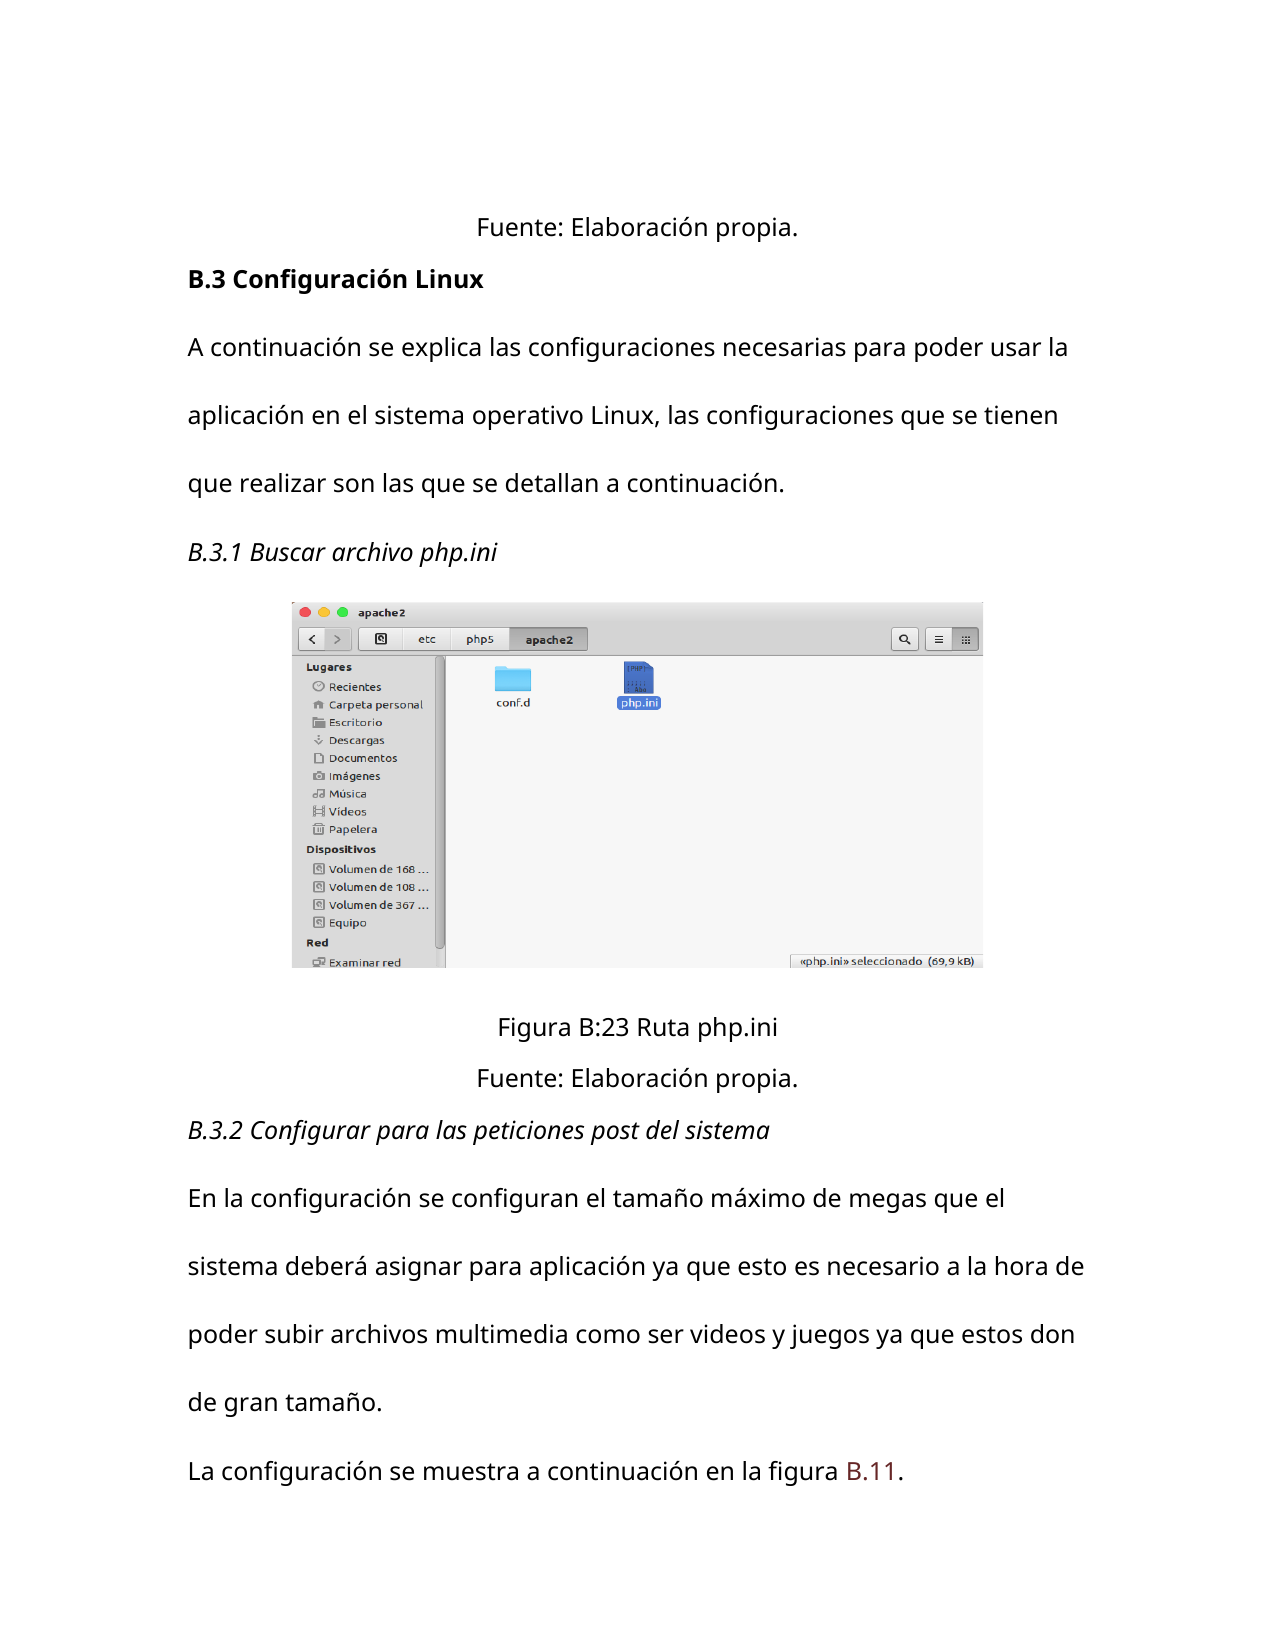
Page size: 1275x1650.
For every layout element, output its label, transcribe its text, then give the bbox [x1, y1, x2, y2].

subtitle B.3 Configuración Linux [187, 262, 1087, 296]
subtitle B.3.2 Configurar para las peticiones post del sistema [187, 1112, 1087, 1147]
text Fuente: Elaboración propia. [187, 1061, 1087, 1095]
text A continuación se explica las configuraciones necesarias para poder usar la aplicación en el sistema operativo Linux, las configuraciones que se tienen que realizar son las que se detallan a continuación. [187, 330, 1087, 500]
text En la configuración se configuran el tamaño máximo de megas que el sistema deberá asignar para aplicación ya que esto es necesario a la hora de poder subir archivos multimedia como ser videos y juegos ya que estos don de gran tamaño. [187, 1181, 1087, 1419]
subtitle B.3.1 Buscar archivo php.ini [187, 534, 1087, 568]
text Fuente: Elaboración propia. [187, 210, 1087, 244]
text La configuración se muestra a continuación en la figura B.11. [187, 1453, 1087, 1487]
